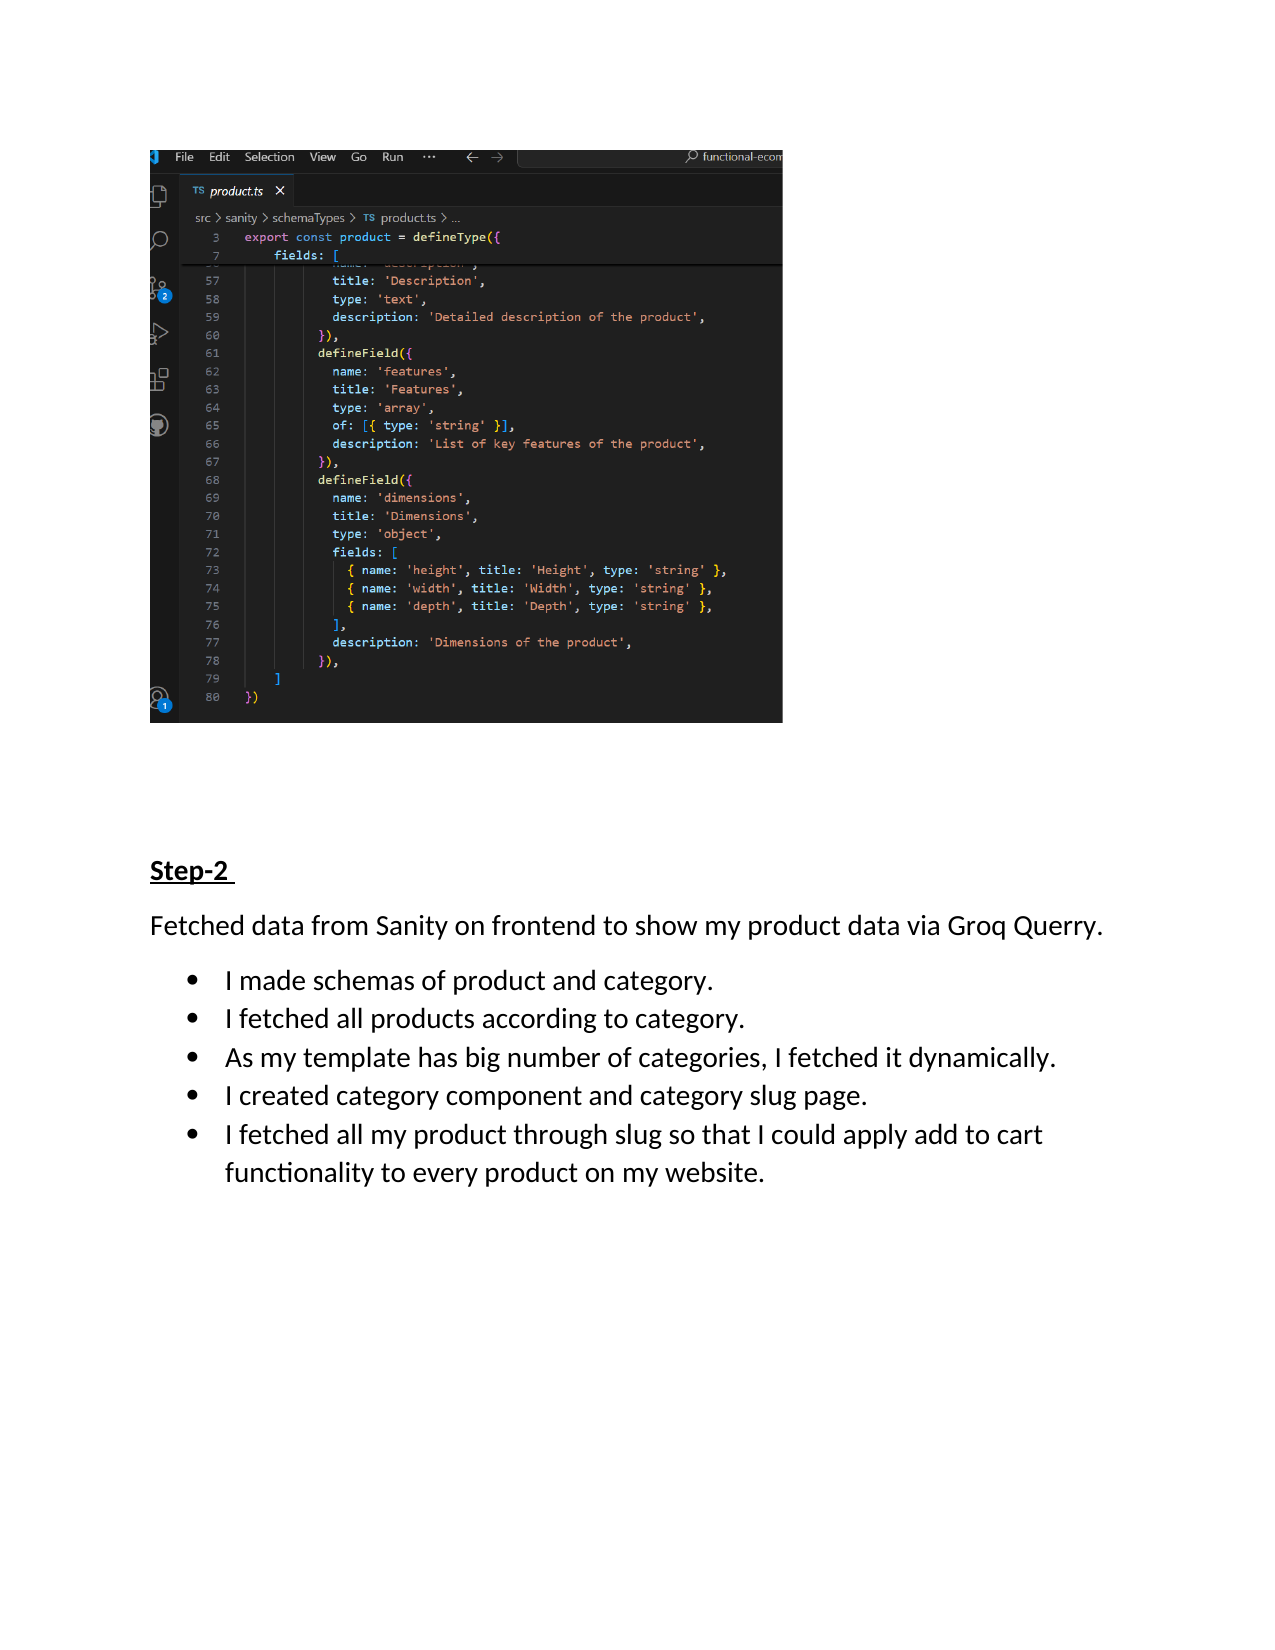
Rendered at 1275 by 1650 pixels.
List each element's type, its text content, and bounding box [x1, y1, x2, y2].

list I fetched all products according to category. [187, 1001, 1125, 1036]
text Fetched data from Sanity on frontend to show my product data via Groq Querry. [150, 907, 1125, 943]
list I fetched all my product through slug so that I could apply add to cart functionality to every product on my website. [187, 1116, 1125, 1190]
picture [150, 150, 783, 723]
list As my template has big number of categories, I fetched it dynamically. [187, 1039, 1125, 1075]
list I created category component and category slug page. [187, 1077, 1125, 1113]
list I made schemas of product and category. [187, 962, 1125, 998]
text Step-2 [150, 852, 1125, 888]
